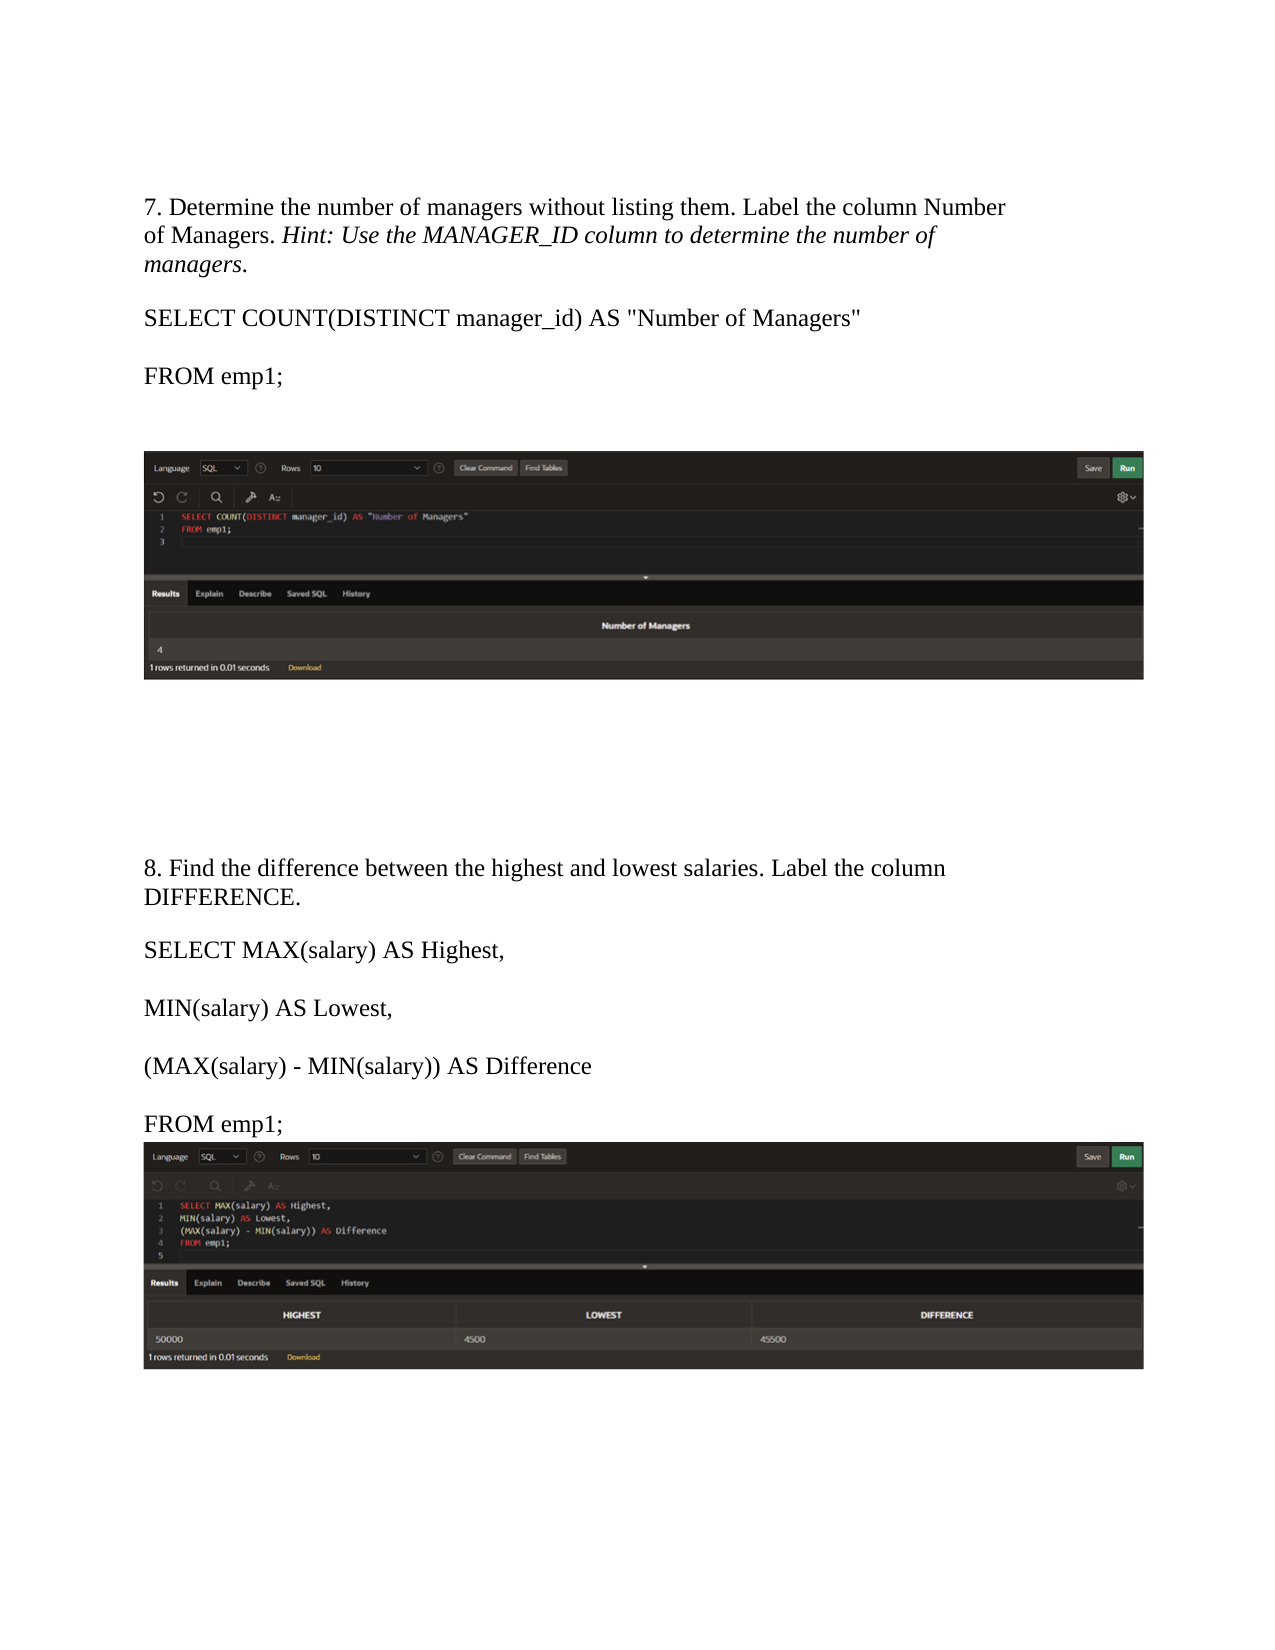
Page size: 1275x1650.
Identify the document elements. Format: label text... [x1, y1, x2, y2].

text MIN(salary) AS Lowest, [144, 993, 1144, 1022]
text SELECT COUNT(DISTINCT manager_id) AS "Number of Managers" [144, 303, 1144, 332]
text managers. [143, 249, 1144, 278]
text FROM emp1; [144, 361, 1144, 390]
text 7. Determine the number of managers without listing them. Label the column Number [143, 192, 1144, 220]
text FROM emp1; [144, 1109, 1144, 1138]
text DIFFERENCE. [143, 882, 1144, 910]
text of Managers. Hint: Use the MANAGER_ID column to determine the number of [143, 220, 1144, 249]
text 8. Find the difference between the highest and lowest salaries. Label the column [143, 853, 1144, 882]
text (MAX(salary) - MIN(salary)) AS Difference [144, 1051, 1144, 1080]
text SELECT MAX(salary) AS Highest, [144, 935, 1144, 964]
picture [143, 1142, 1144, 1372]
picture [143, 451, 1144, 681]
